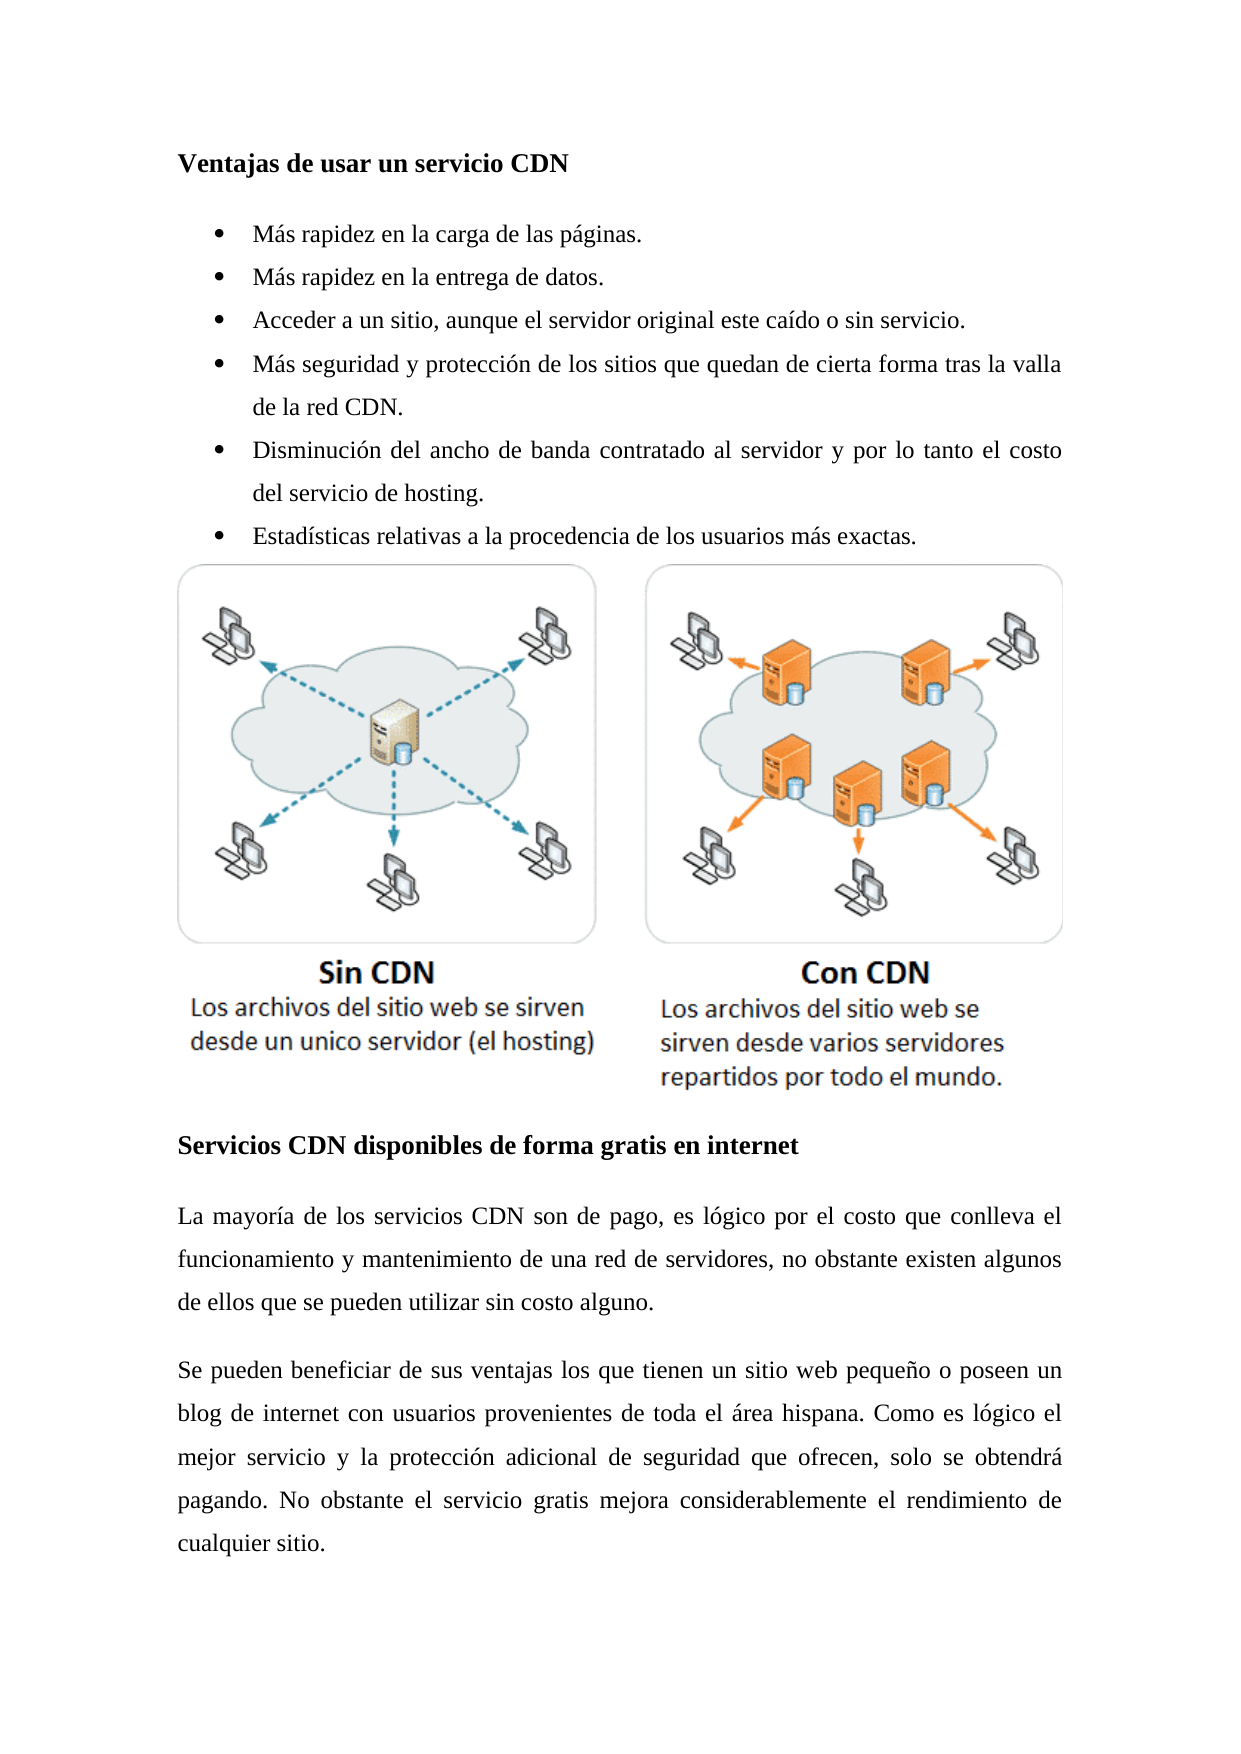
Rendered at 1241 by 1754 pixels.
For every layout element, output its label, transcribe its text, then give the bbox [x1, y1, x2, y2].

text Servicios CDN disponibles de forma gratis en internet [177, 1129, 1063, 1160]
text La mayoría de los servicios CDN son de pago, es lógico por el costo que conlleva el funcionamiento y mantenimiento de una red de servidores, no obstante existen algunos de ellos que se pueden utilizar sin costo alguno. [177, 1201, 1063, 1316]
list Acceder a un sitio, aunque el servidor original este caído o sin servicio. [215, 306, 1063, 334]
list Más rapidez en la entrega de datos. [215, 262, 1063, 291]
text Se pueden beneficiar de sus ventajas los que tienen un sitio web pequeño o poseen un blog de internet con usuarios provenientes de toda el área hispana. Como es lógico el mejor servicio y la protección adicional de seguridad que ofrecen, solo se obtendrá pagando. No obstante el servicio gratis mejora considerablemente el rendimiento de cualquier sitio. [177, 1355, 1063, 1557]
picture [177, 564, 1063, 1099]
list Disminución del ancho de banda contratado al servidor y por lo tanto el costo del servicio de hosting. [215, 435, 1063, 507]
list Más rapidez en la carga de las páginas. [215, 219, 1063, 248]
list Estadísticas relativas a la procedencia de los usuarios más exactas. [215, 521, 1063, 550]
text Ventajas de usar un servicio CDN [177, 148, 1063, 179]
list Más seguridad y protección de los sitios que quedan de cierta forma tras la valla de la red CDN. [215, 349, 1063, 421]
